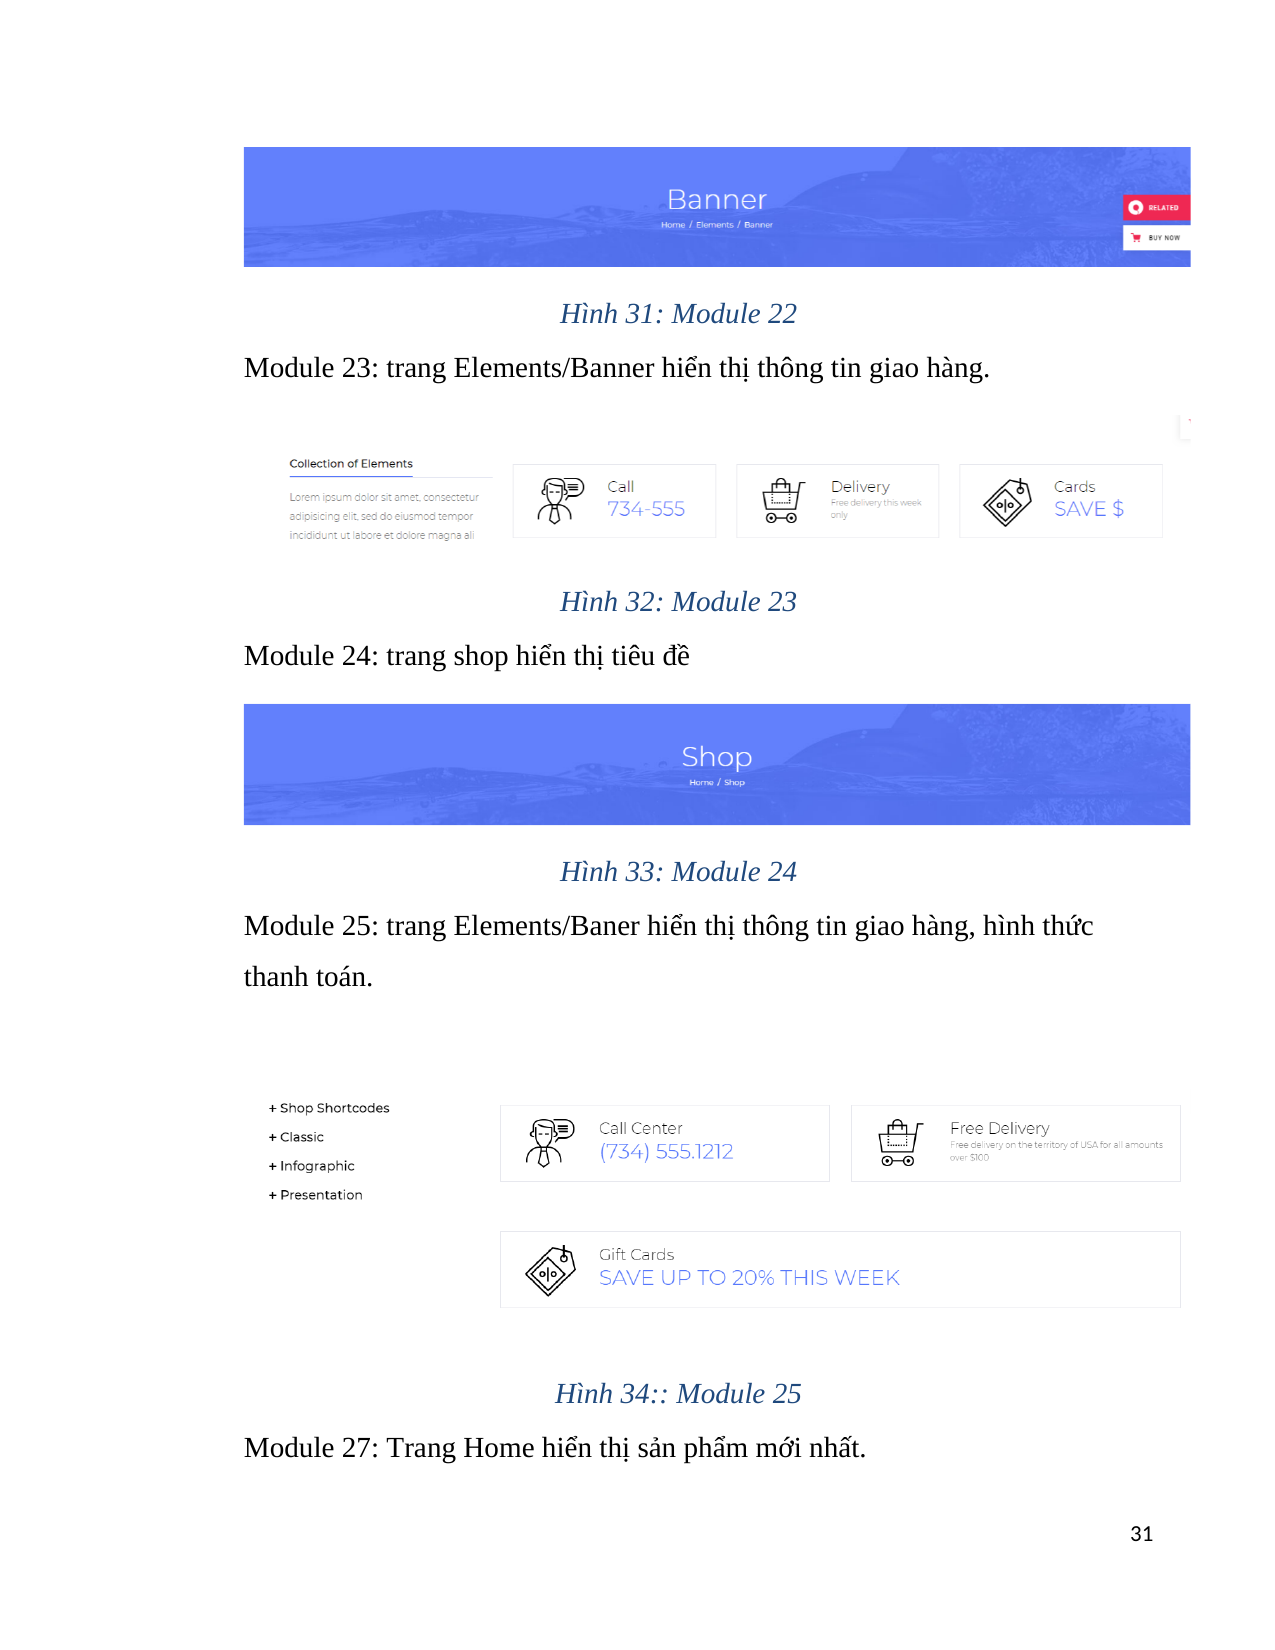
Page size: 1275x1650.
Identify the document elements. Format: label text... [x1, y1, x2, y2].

picture [243, 703, 1191, 826]
text Hình 33: Module 24 [206, 854, 1153, 888]
picture [243, 415, 1191, 555]
text Module 24: trang shop hiển thị tiêu đề [244, 638, 1153, 672]
picture [243, 1089, 1191, 1348]
text Module 27: Trang Home hiển thị sản phẩm mới nhất. [244, 1431, 1153, 1464]
text Module 25: trang Elements/Baner hiển thị thông tin giao hàng, hình thức thanh toán. [244, 908, 1153, 992]
text Hình 31: Module 22 [206, 296, 1153, 329]
picture [243, 147, 1191, 267]
text Hình 34:: Module 25 [206, 1376, 1153, 1410]
text Module 23: trang Elements/Banner hiển thị thông tin giao hàng. [244, 350, 1153, 384]
text Hình 32: Module 23 [206, 584, 1153, 618]
